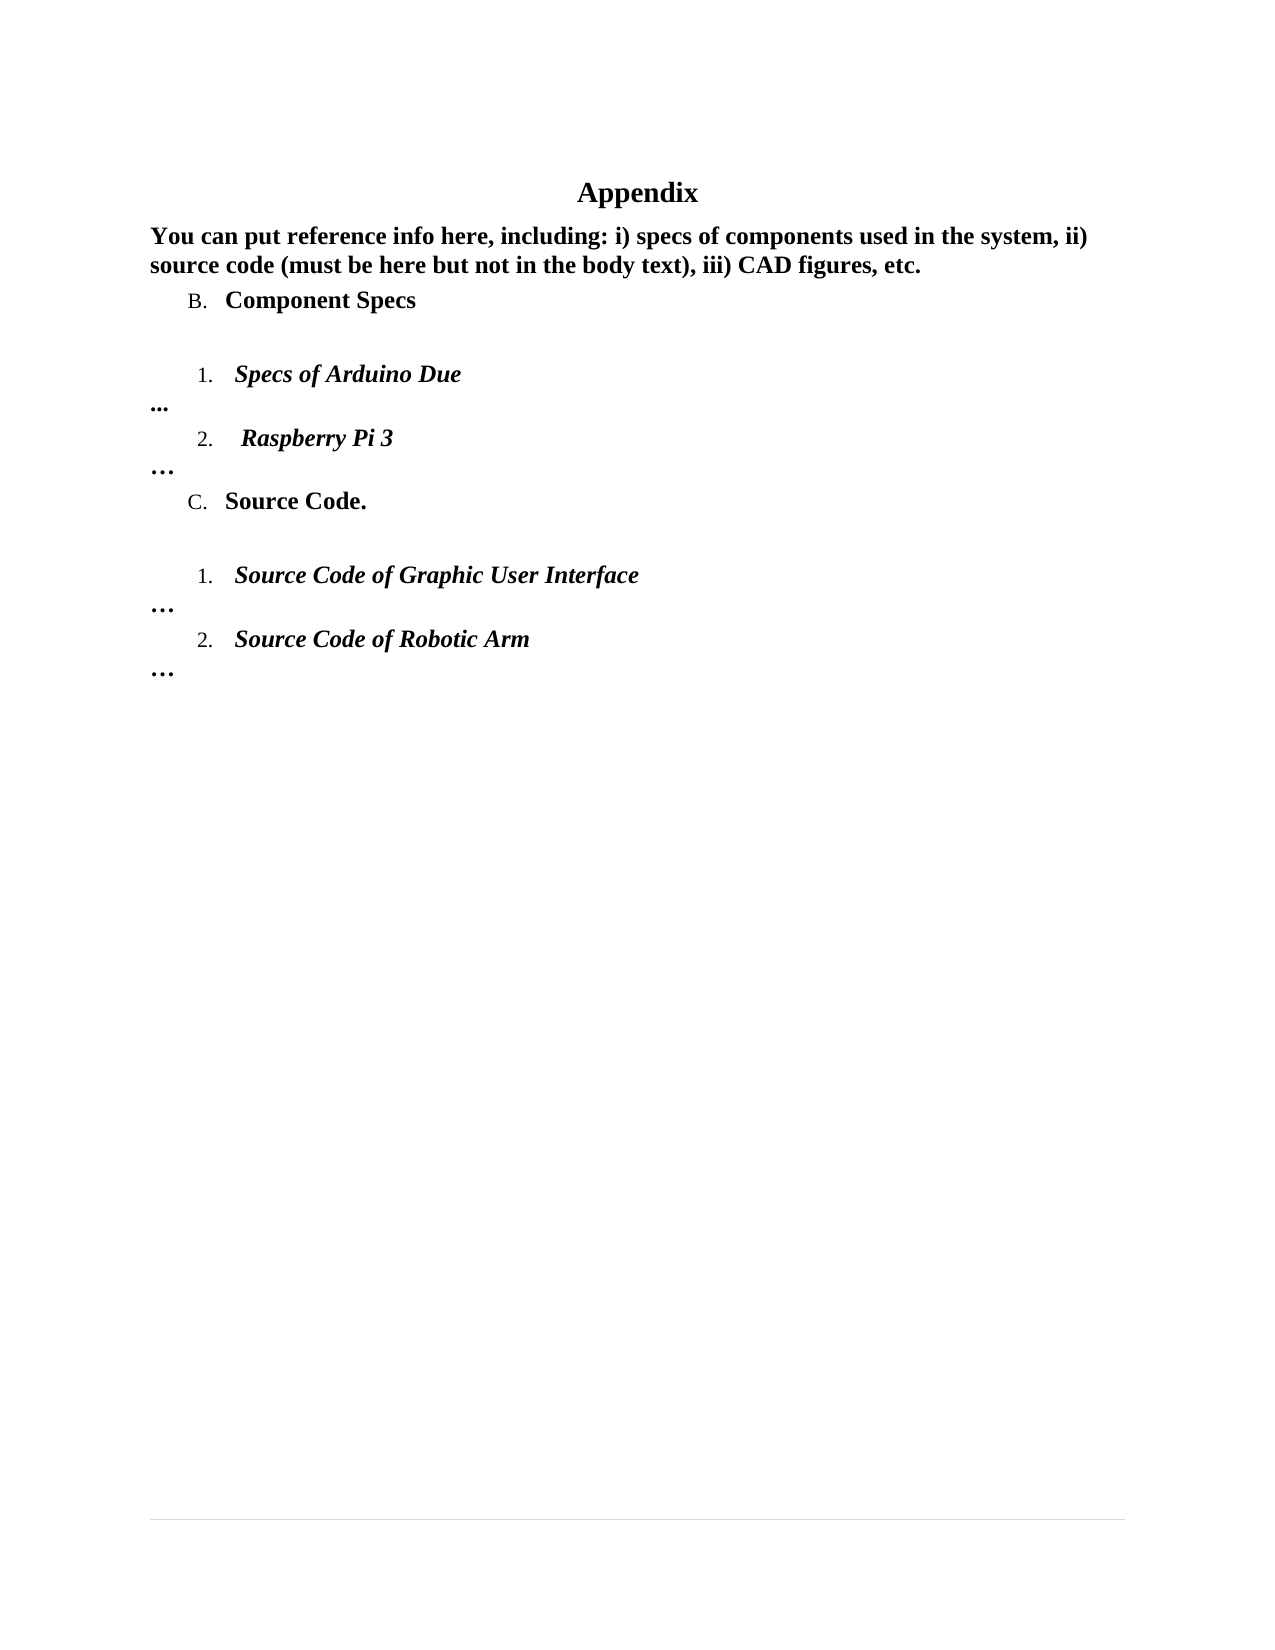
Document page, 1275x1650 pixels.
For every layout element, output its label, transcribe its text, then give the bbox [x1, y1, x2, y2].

text ... [150, 388, 1125, 416]
list Component Specs [187, 285, 1125, 313]
list Source Code of Robotic Arm [197, 624, 1125, 653]
text Appendix [150, 175, 1125, 208]
text You can put reference info here, including: i) specs of components used in the system, ii) source code (must be here but not in the body text), iii) CAD figures, etc. [150, 221, 1125, 278]
list Source Code of Graphic User Interface [197, 561, 1125, 589]
text … [150, 653, 1125, 682]
list Raspberry Pi 3 [197, 423, 1125, 451]
text … [150, 589, 1125, 618]
list Source Code. [187, 486, 1125, 515]
text … [150, 451, 1125, 480]
list Specs of Arduino Due [197, 359, 1125, 388]
